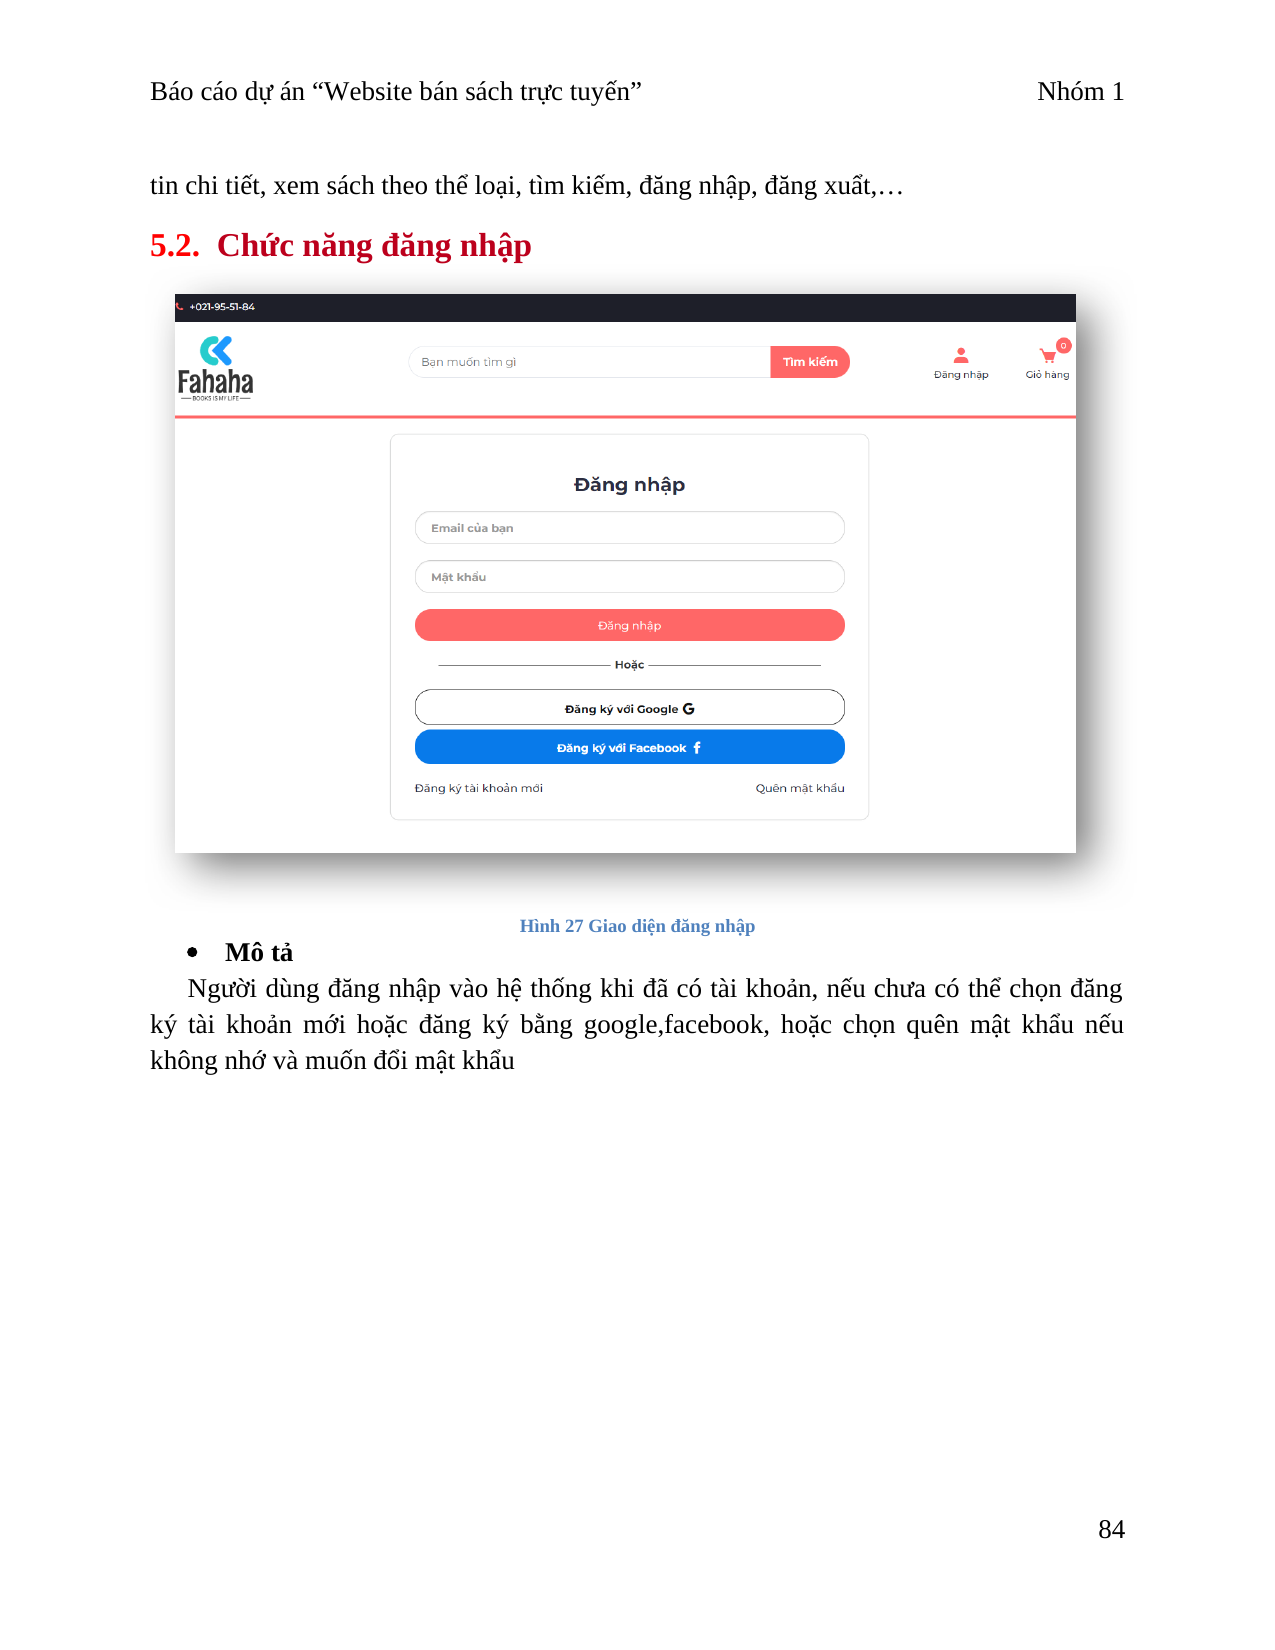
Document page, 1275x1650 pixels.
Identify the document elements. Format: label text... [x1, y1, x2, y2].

text Người dùng đăng nhập vào hệ thống khi đã có tài khoản, nếu chưa có thể chọn đăng ký tài khoản mới hoặc đăng ký bằng google,facebook, hoặc chọn quên mật khẩu nếu không nhớ và muốn đổi mật khẩu [150, 972, 1125, 1075]
subtitle Chức năng đăng nhập [150, 225, 1125, 264]
list Mô tả [187, 936, 1125, 968]
picture [175, 294, 1076, 853]
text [150, 169, 1125, 200]
